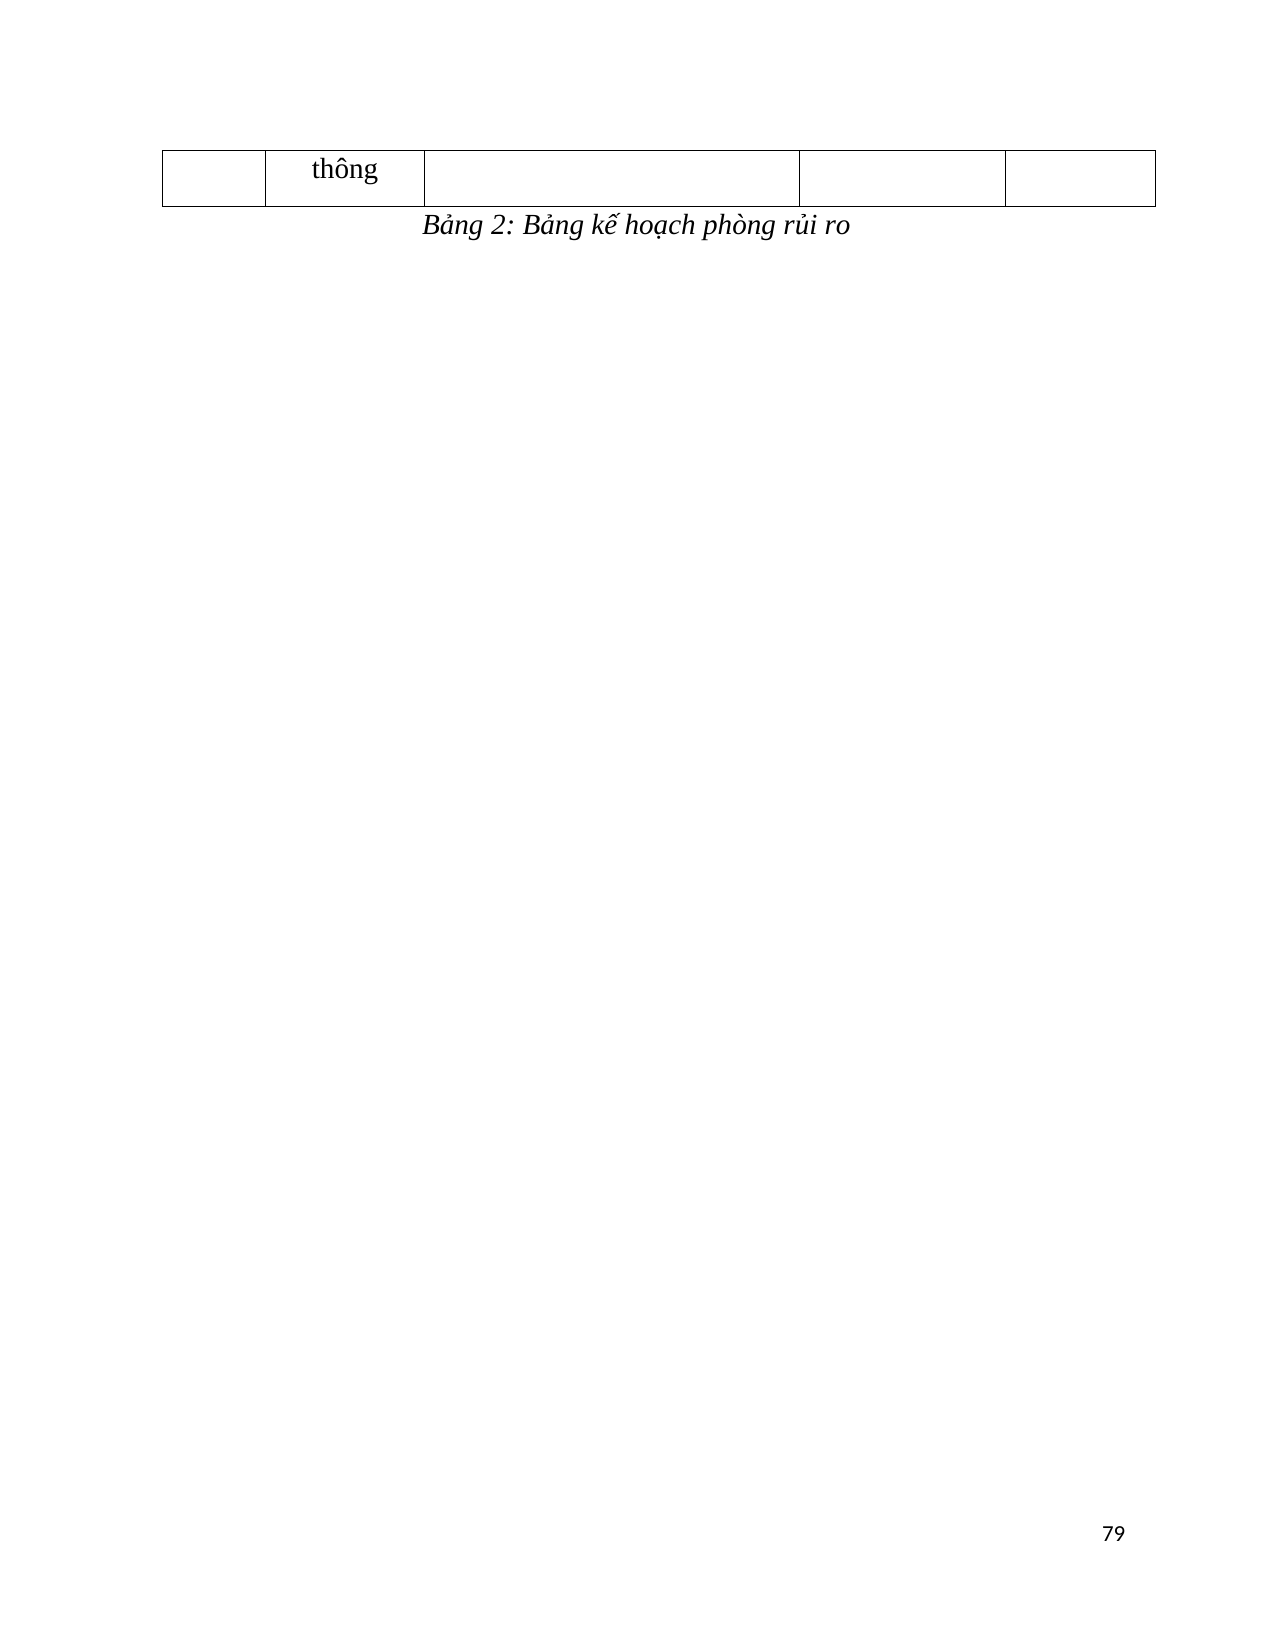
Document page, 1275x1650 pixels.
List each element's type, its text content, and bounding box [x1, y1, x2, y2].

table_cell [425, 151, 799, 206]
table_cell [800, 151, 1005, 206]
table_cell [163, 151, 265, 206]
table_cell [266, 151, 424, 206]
text Bảng 9.5: Bảng kế hoạch phòng rủi ro [150, 207, 1125, 241]
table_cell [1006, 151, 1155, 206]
